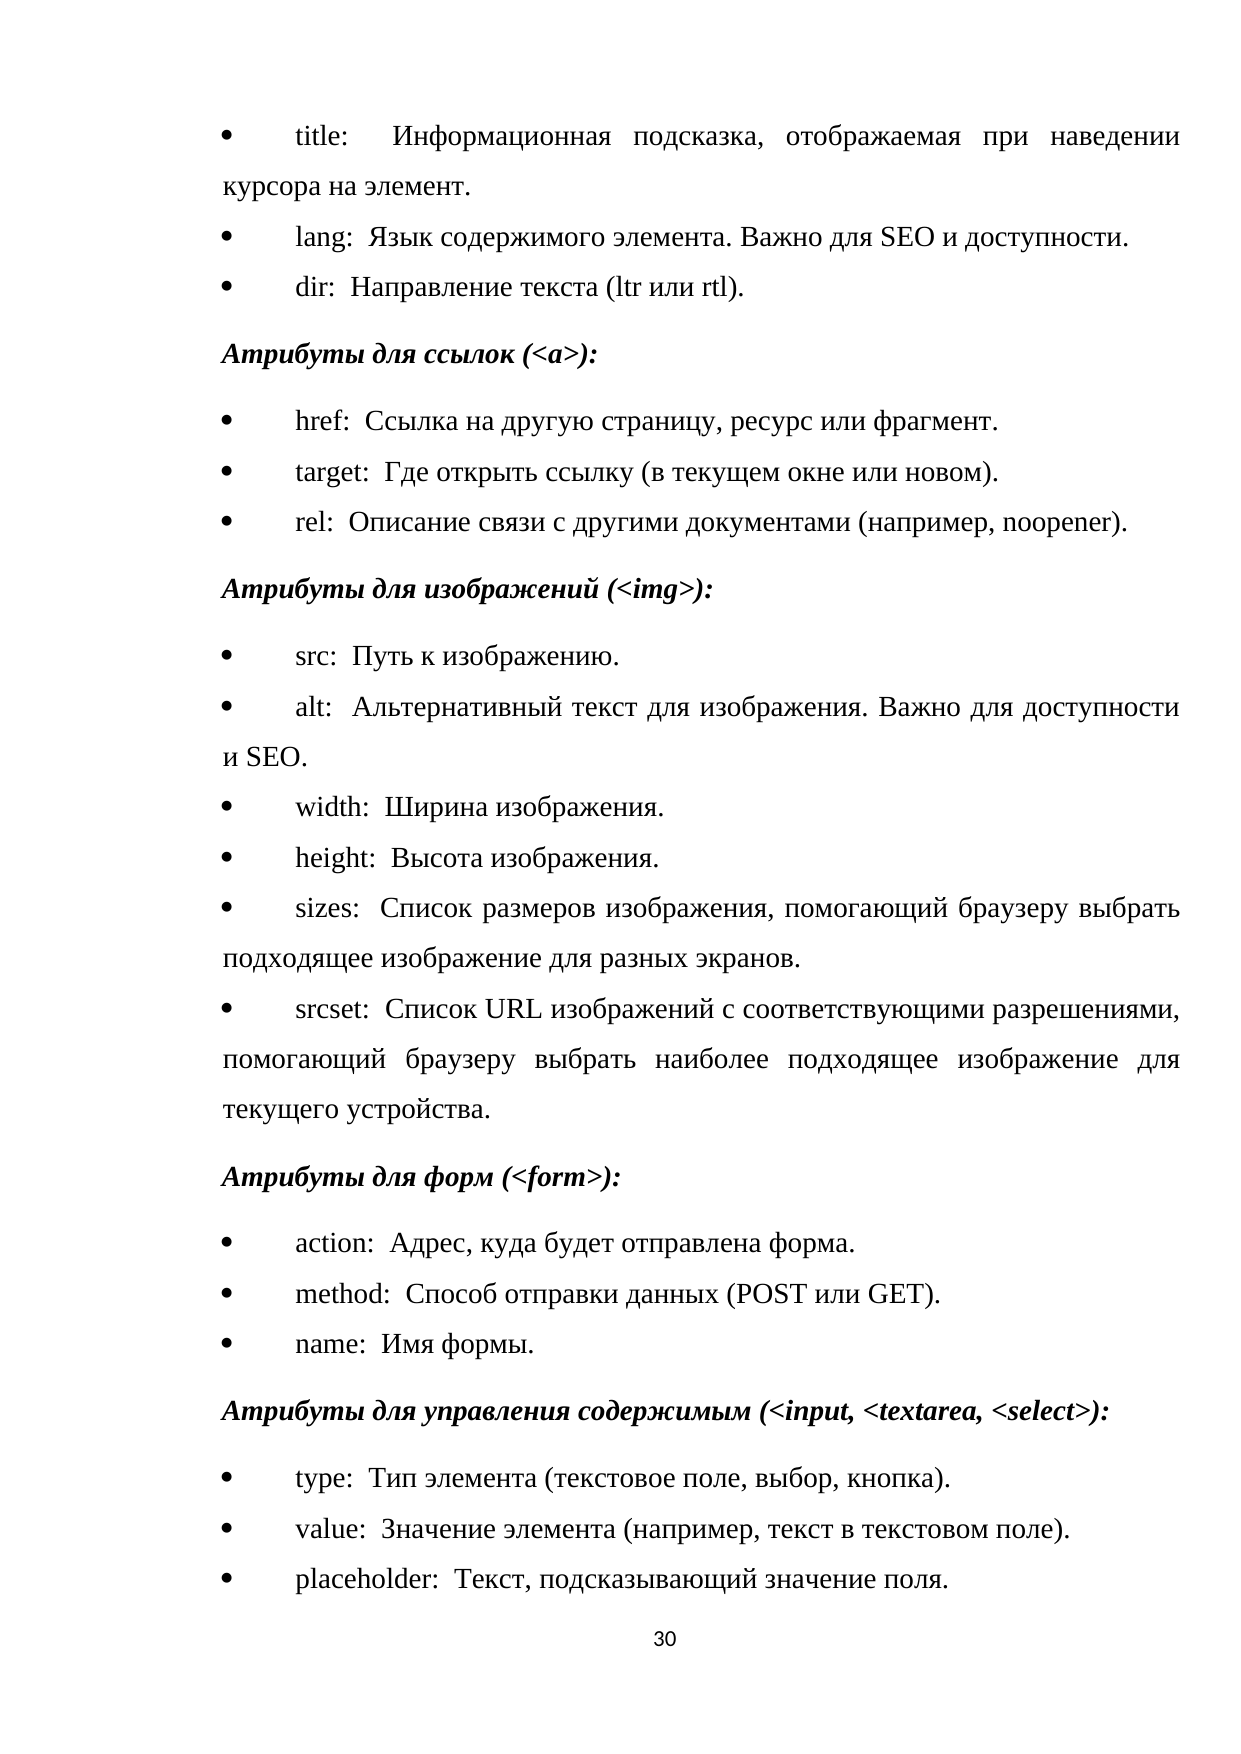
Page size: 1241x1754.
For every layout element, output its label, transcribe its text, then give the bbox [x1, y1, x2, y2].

text Атрибуты для ссылок (<a>): [148, 336, 1181, 370]
text Атрибуты для управления содержимым (<input, <textarea, <select>): [148, 1393, 1181, 1427]
list title: Информационная подсказка, отображаемая при наведении курсора на элемент. [222, 118, 1181, 202]
list srcset: Список URL изображений с соответствующими разрешениями, помогающий браузеру выбрать наиболее подходящее изображение для текущего устройства. [222, 991, 1181, 1125]
list method: Способ отправки данных (POST или GET). [222, 1276, 1181, 1310]
list dir: Направление текста (ltr или rtl). [222, 269, 1181, 303]
list lang: Язык содержимого элемента. Важно для SEO и доступности. [222, 219, 1181, 252]
list type: Тип элемента (текстовое поле, выбор, кнопка). [222, 1461, 1181, 1494]
list target: Где открыть ссылку (в текущем окне или новом). [222, 454, 1181, 487]
list sizes: Список размеров изображения, помогающий браузеру выбрать подходящее изображение для разных экранов. [222, 890, 1181, 974]
list name: Имя формы. [222, 1326, 1181, 1360]
list alt: Альтернативный текст для изображения. Важно для доступности и SEO. [222, 689, 1181, 773]
list rel: Описание связи с другими документами (например, noopener). [222, 504, 1181, 538]
list width: Ширина изображения. [222, 789, 1181, 823]
list placeholder: Текст, подсказывающий значение поля. [222, 1561, 1181, 1595]
text Атрибуты для форм (<form>): [148, 1159, 1181, 1192]
list src: Путь к изображению. [222, 638, 1181, 672]
list height: Высота изображения. [222, 840, 1181, 873]
list action: Адрес, куда будет отправлена форма. [222, 1226, 1181, 1259]
list href: Ссылка на другую страницу, ресурс или фрагмент. [222, 403, 1181, 437]
text Атрибуты для изображений (<img>): [148, 571, 1181, 605]
list value: Значение элемента (например, текст в текстовом поле). [222, 1511, 1181, 1544]
